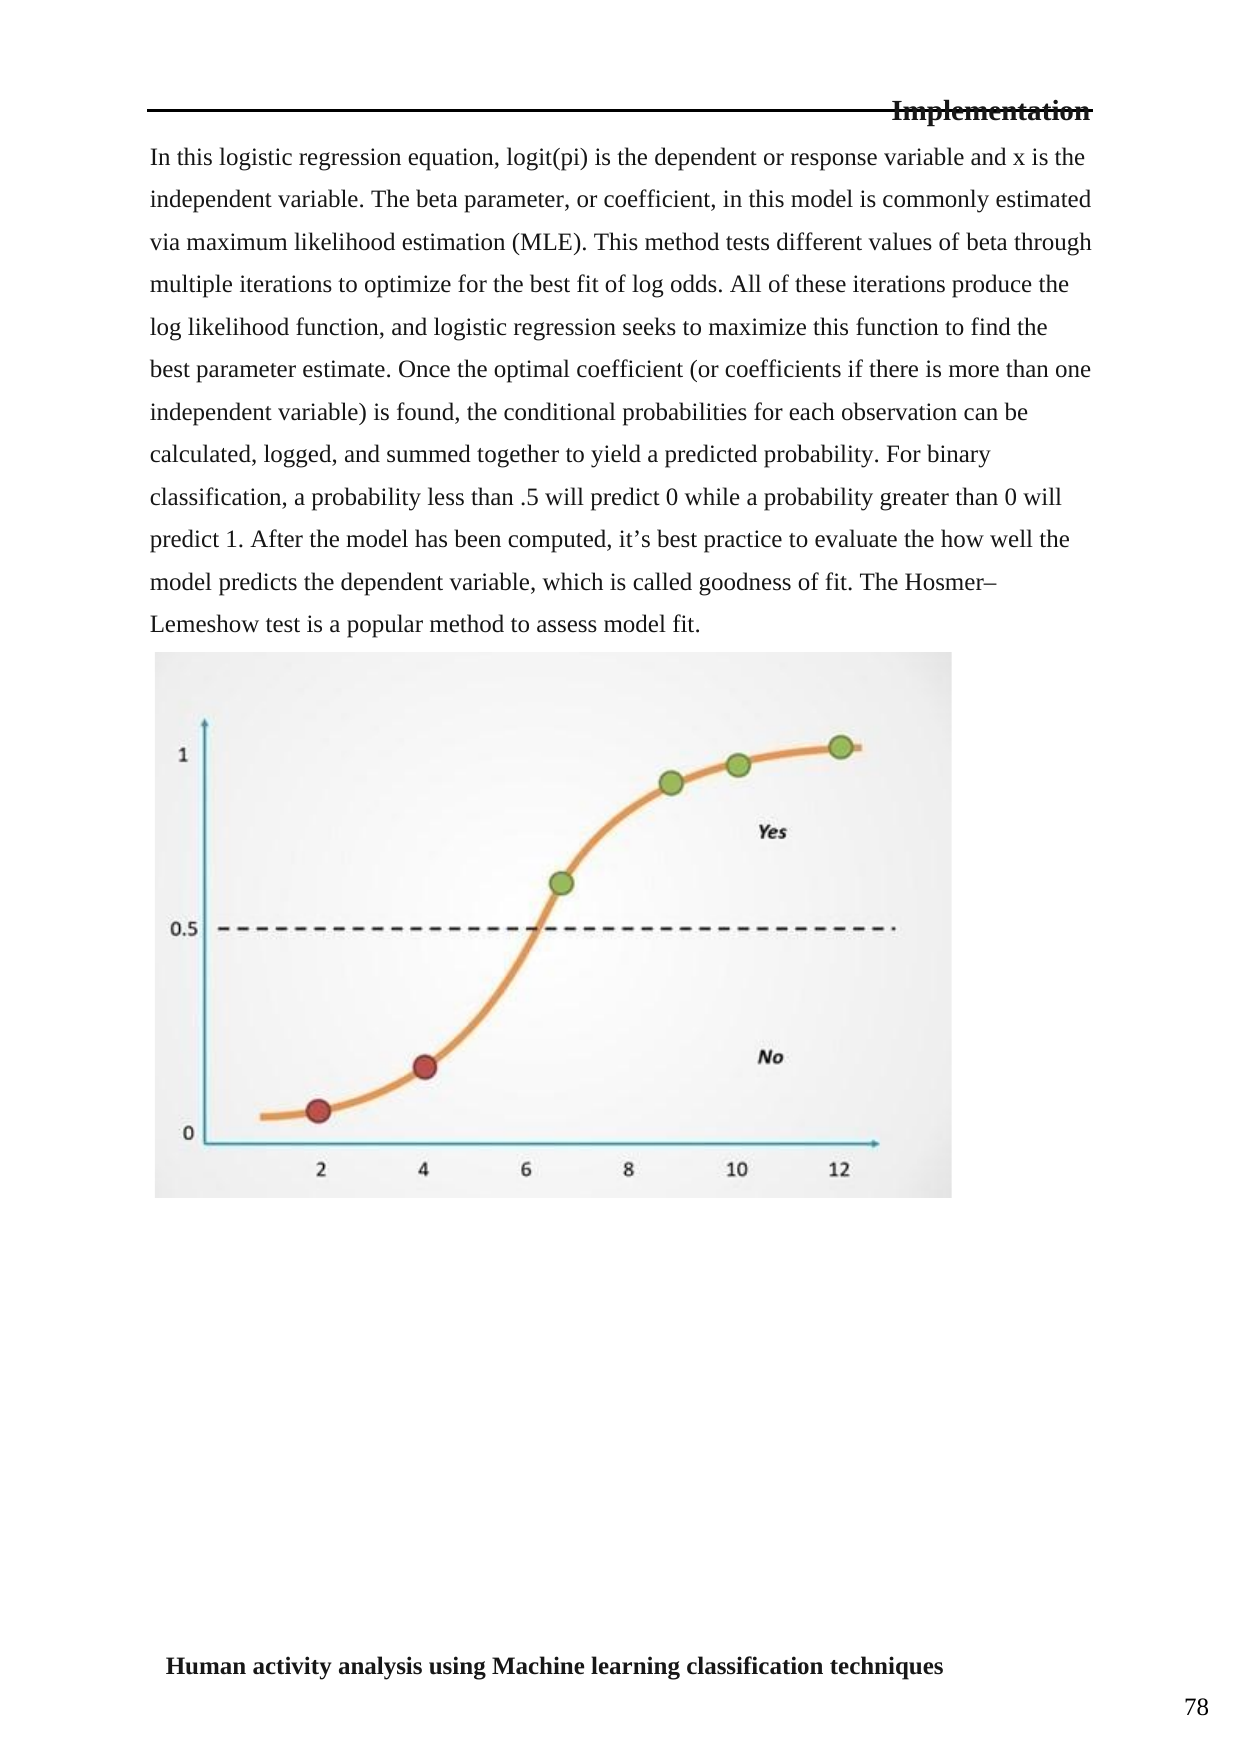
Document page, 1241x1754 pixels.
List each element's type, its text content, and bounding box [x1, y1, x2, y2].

picture [154, 652, 952, 1198]
text In this logistic regression equation, logit(pi) is the dependent or response variable and x is the independent variable. The beta parameter, or coefficient, in this model is commonly estimated via maximum likelihood estimation (MLE). This method tests different values of beta through multiple iterations to optimize for the best fit of log odds. All of these iterations produce the log likelihood function, and logistic regression seeks to maximize this function to find the best parameter estimate. Once the optimal coefficient (or coefficients if there is more than one independent variable) is found, the conditional probabilities for each observation can be calculated, logged, and summed together to yield a predicted probability. For binary classification, a probability less than .5 will predict 0 while a probability greater than 0 will predict 1. After the model has been computed, it’s best practice to evaluate the how well the model predicts the dependent variable, which is called goodness of fit. The Hosmer– Lemeshow test is a popular method to assess model fit. [149, 142, 1092, 638]
